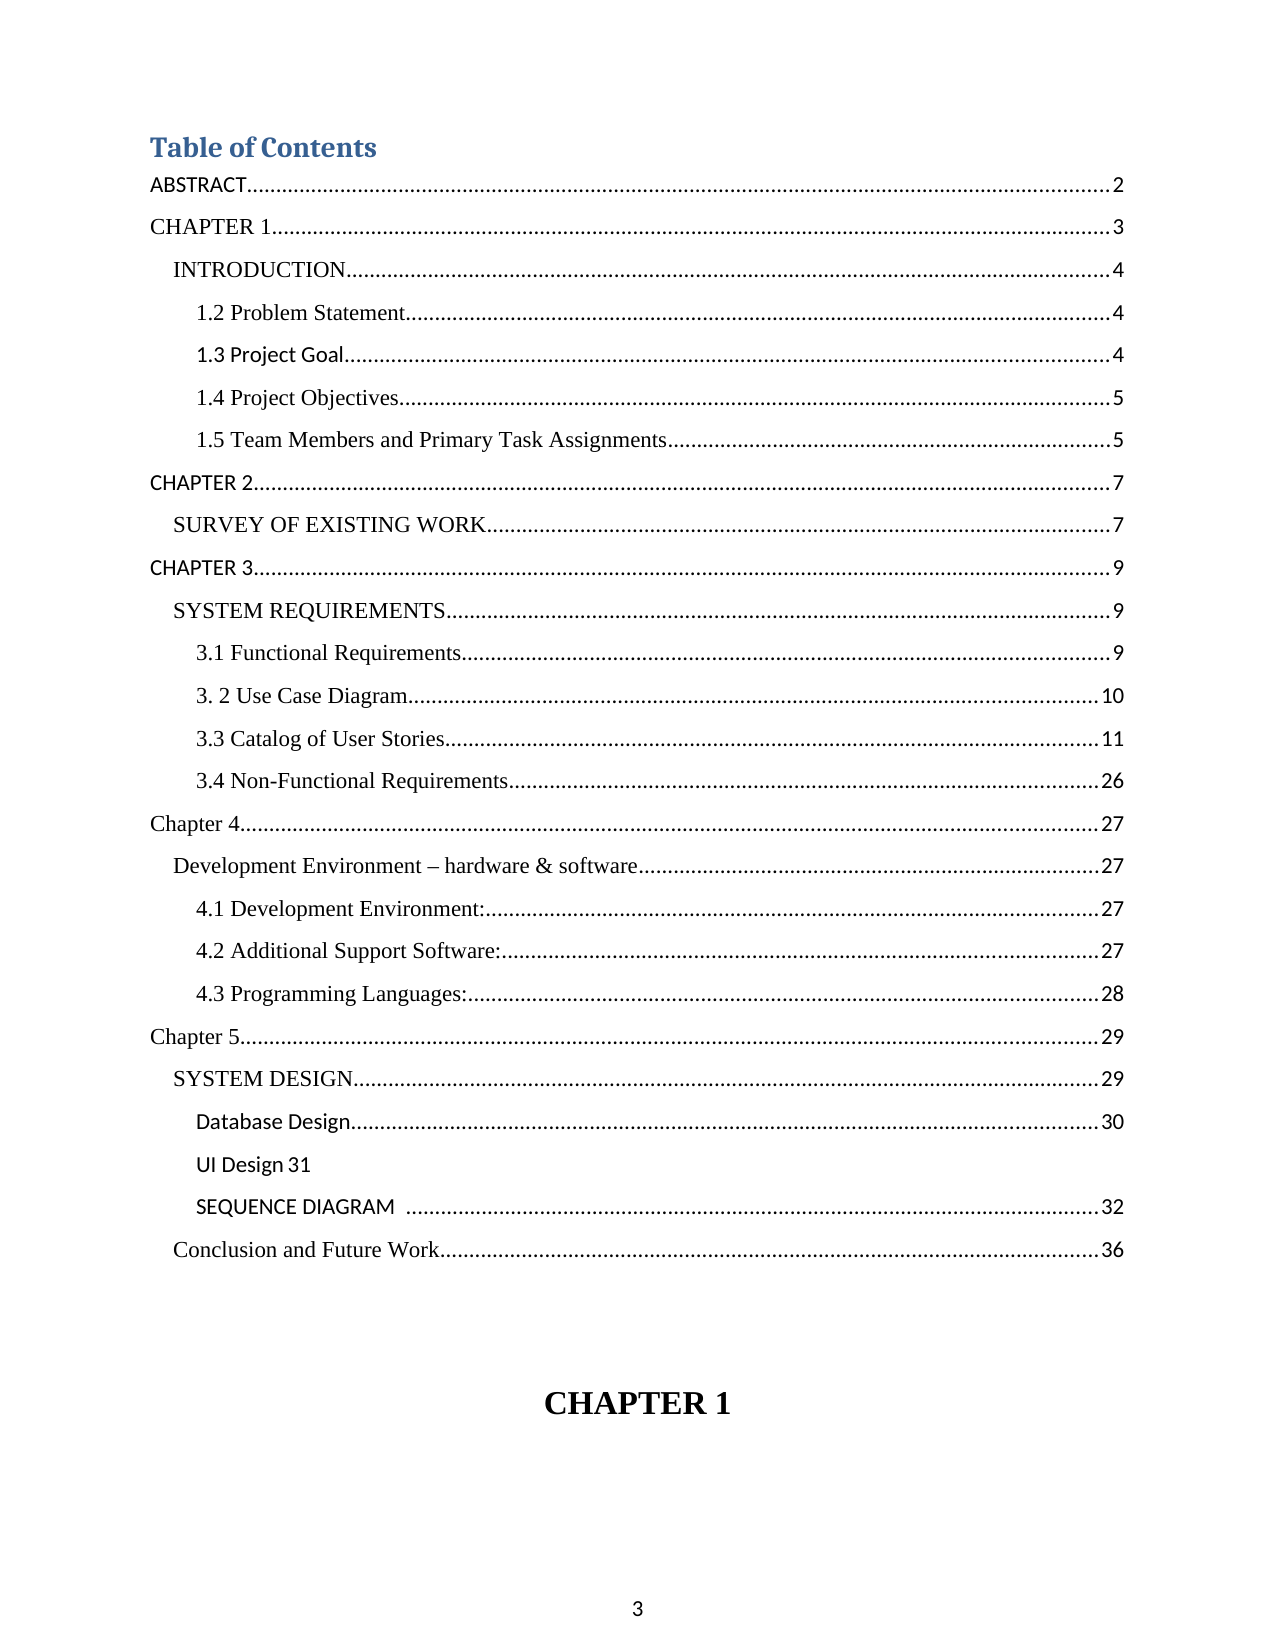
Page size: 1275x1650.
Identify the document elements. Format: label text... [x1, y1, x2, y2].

subtitle CHAPTER 1 [150, 1383, 1125, 1422]
